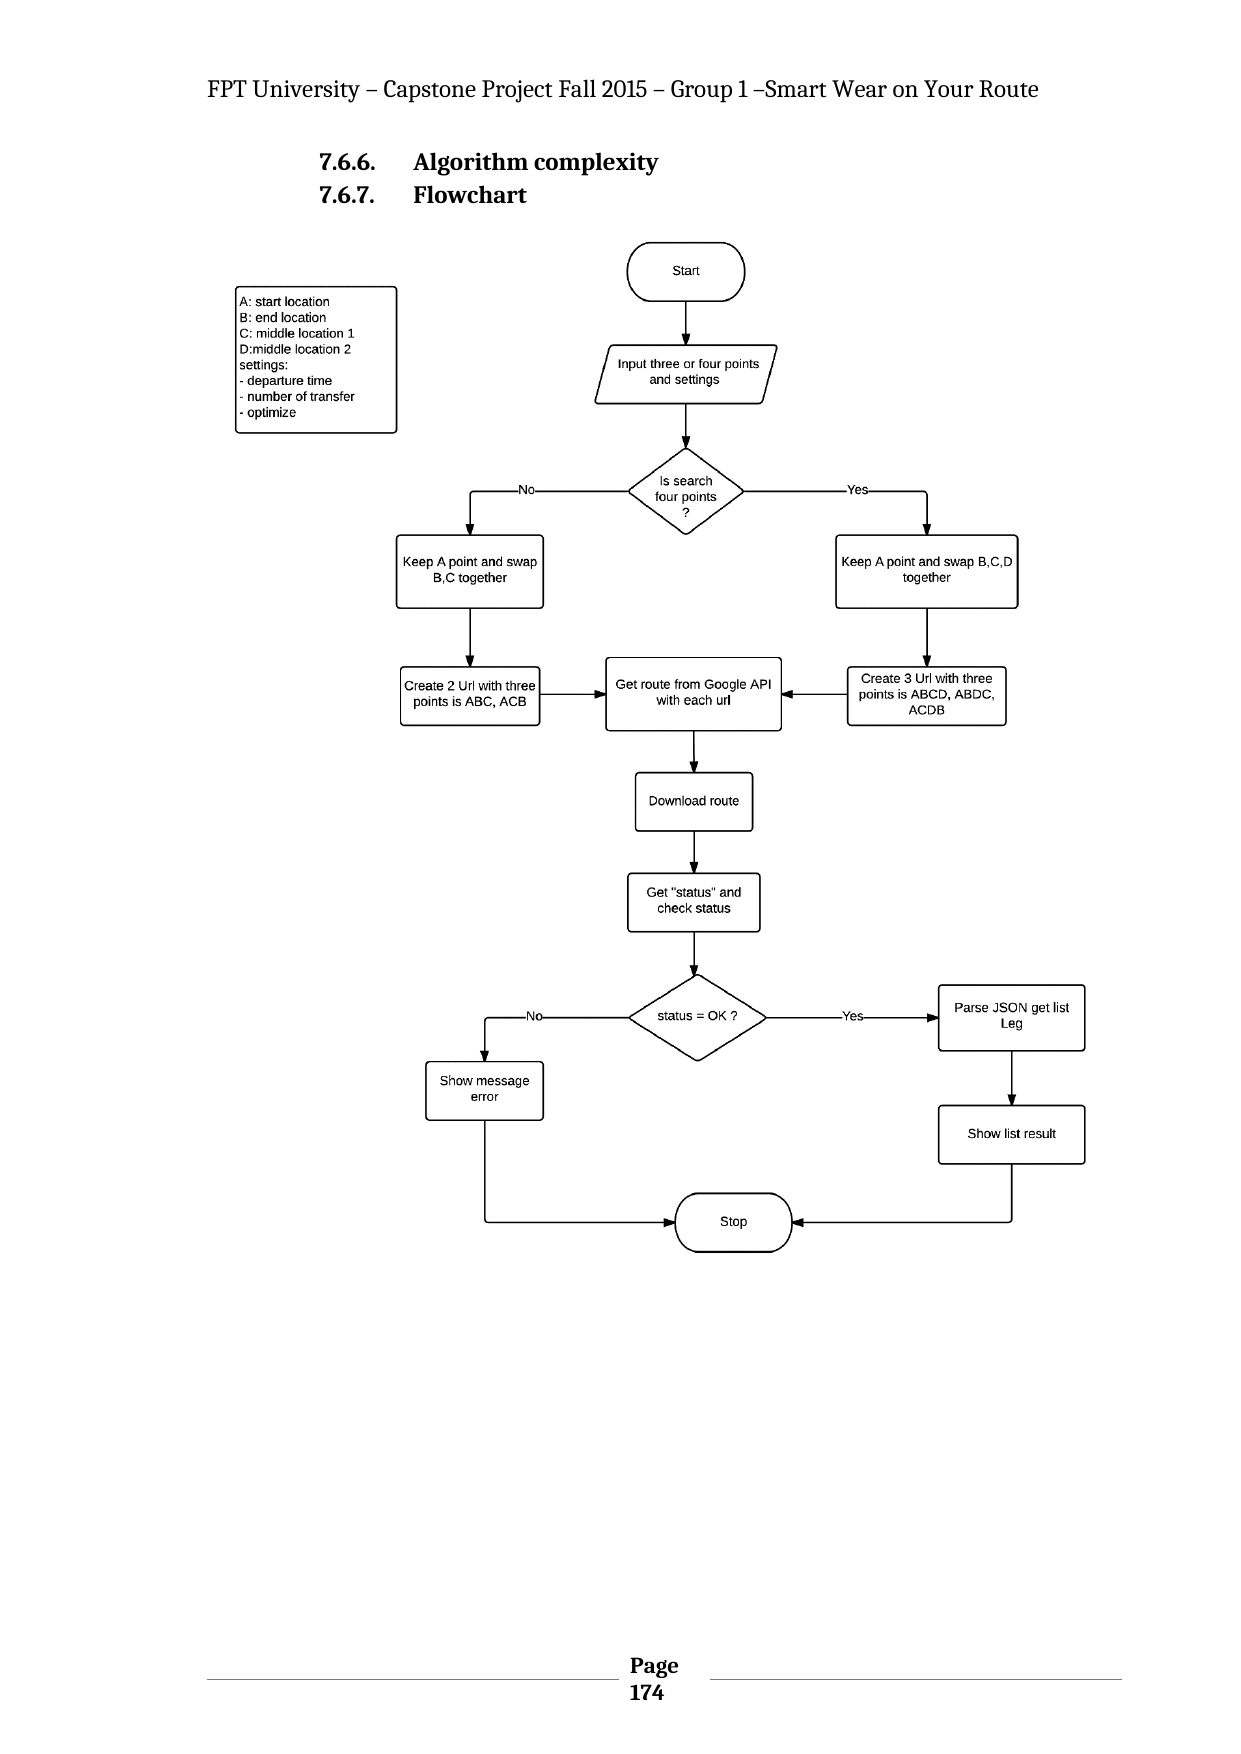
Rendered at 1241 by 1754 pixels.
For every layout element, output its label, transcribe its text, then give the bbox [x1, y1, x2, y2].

subtitle Algorithm complexity [319, 148, 1122, 176]
subtitle Flowchart [319, 181, 1122, 209]
picture [206, 213, 1113, 1281]
